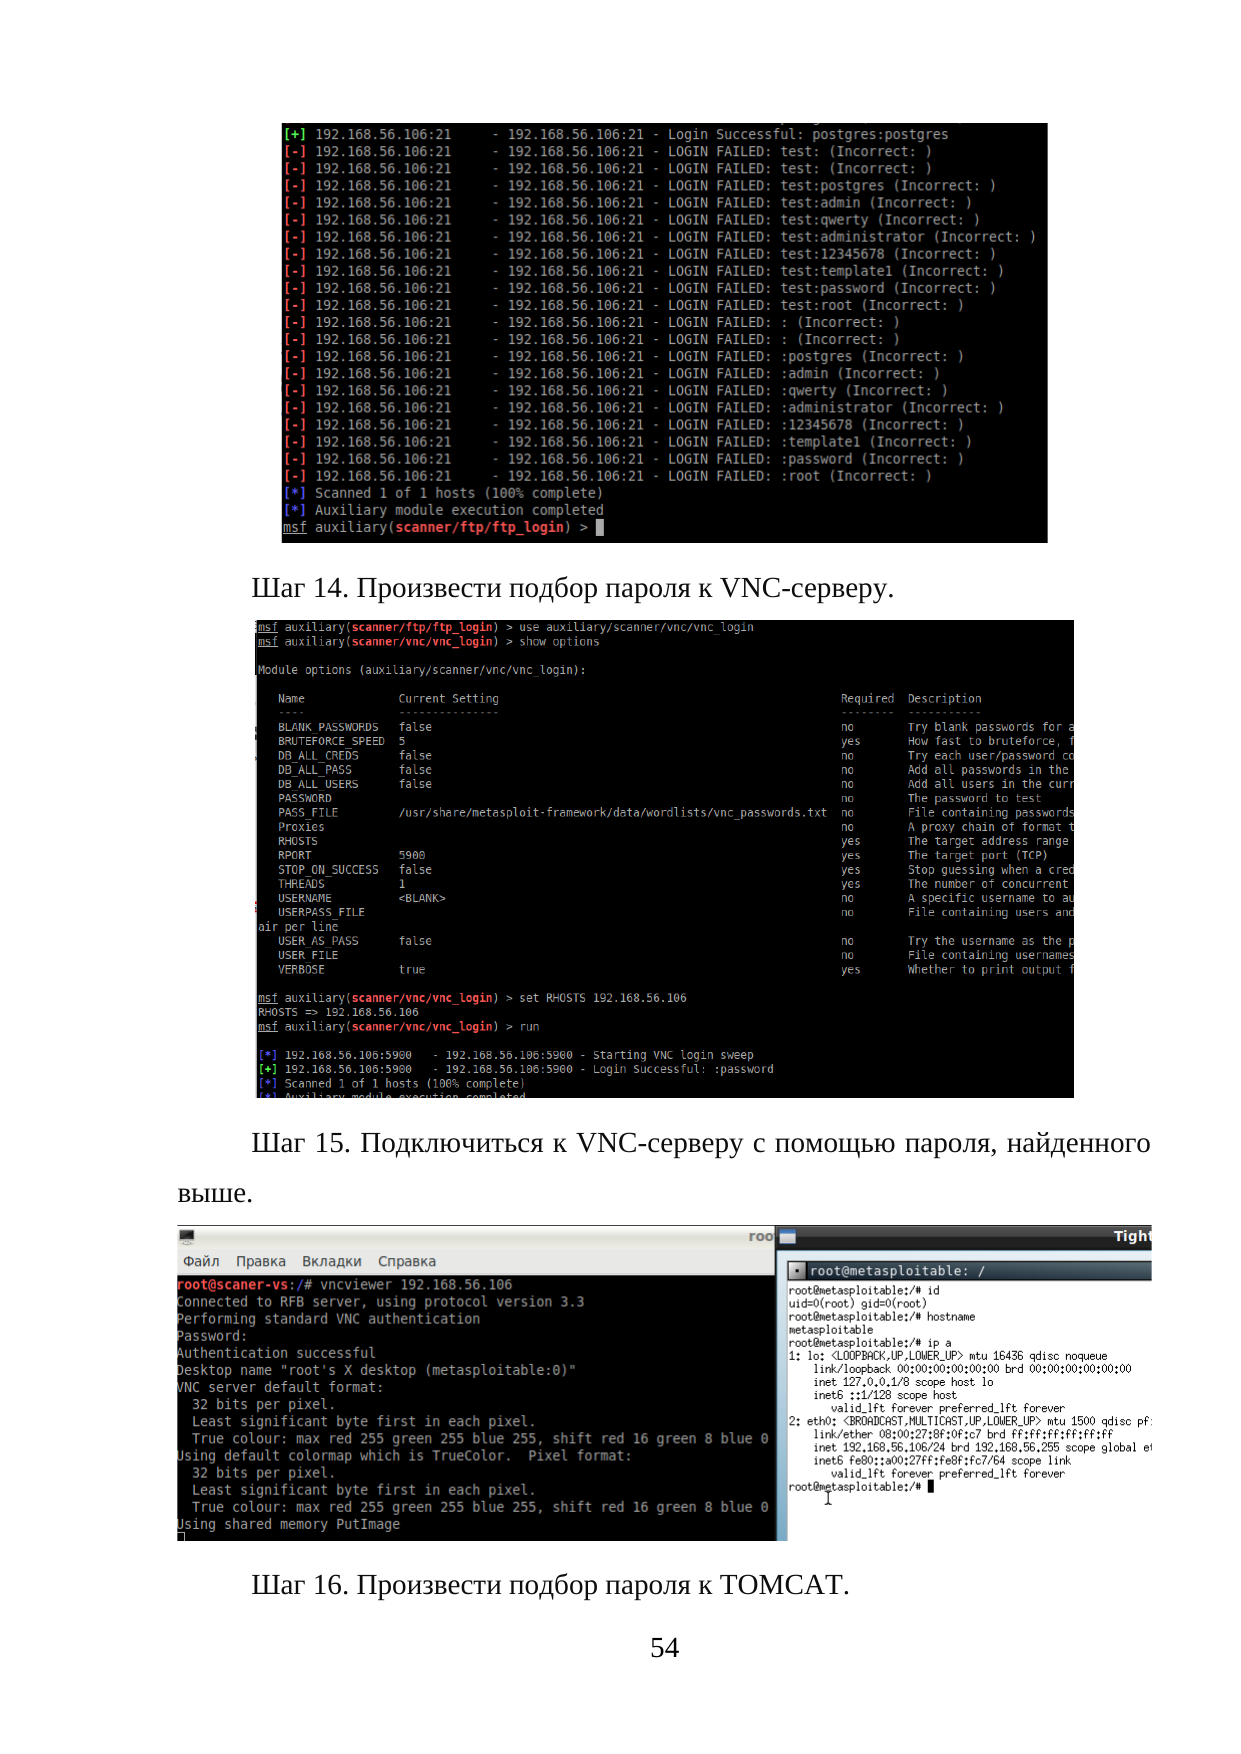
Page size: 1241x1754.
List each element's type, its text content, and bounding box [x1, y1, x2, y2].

text Шаг 16. Произвести подбор пароля к TOMCAT. [177, 1567, 1152, 1601]
picture [177, 1225, 1152, 1541]
text Шаг 15. Подключиться к VNC-серверу с помощью пароля, найденного выше. [177, 1125, 1152, 1209]
picture [255, 620, 1074, 1098]
text Шаг 14. Произвести подбор пароля к VNC-серверу. [177, 570, 1152, 603]
picture [281, 123, 1048, 543]
